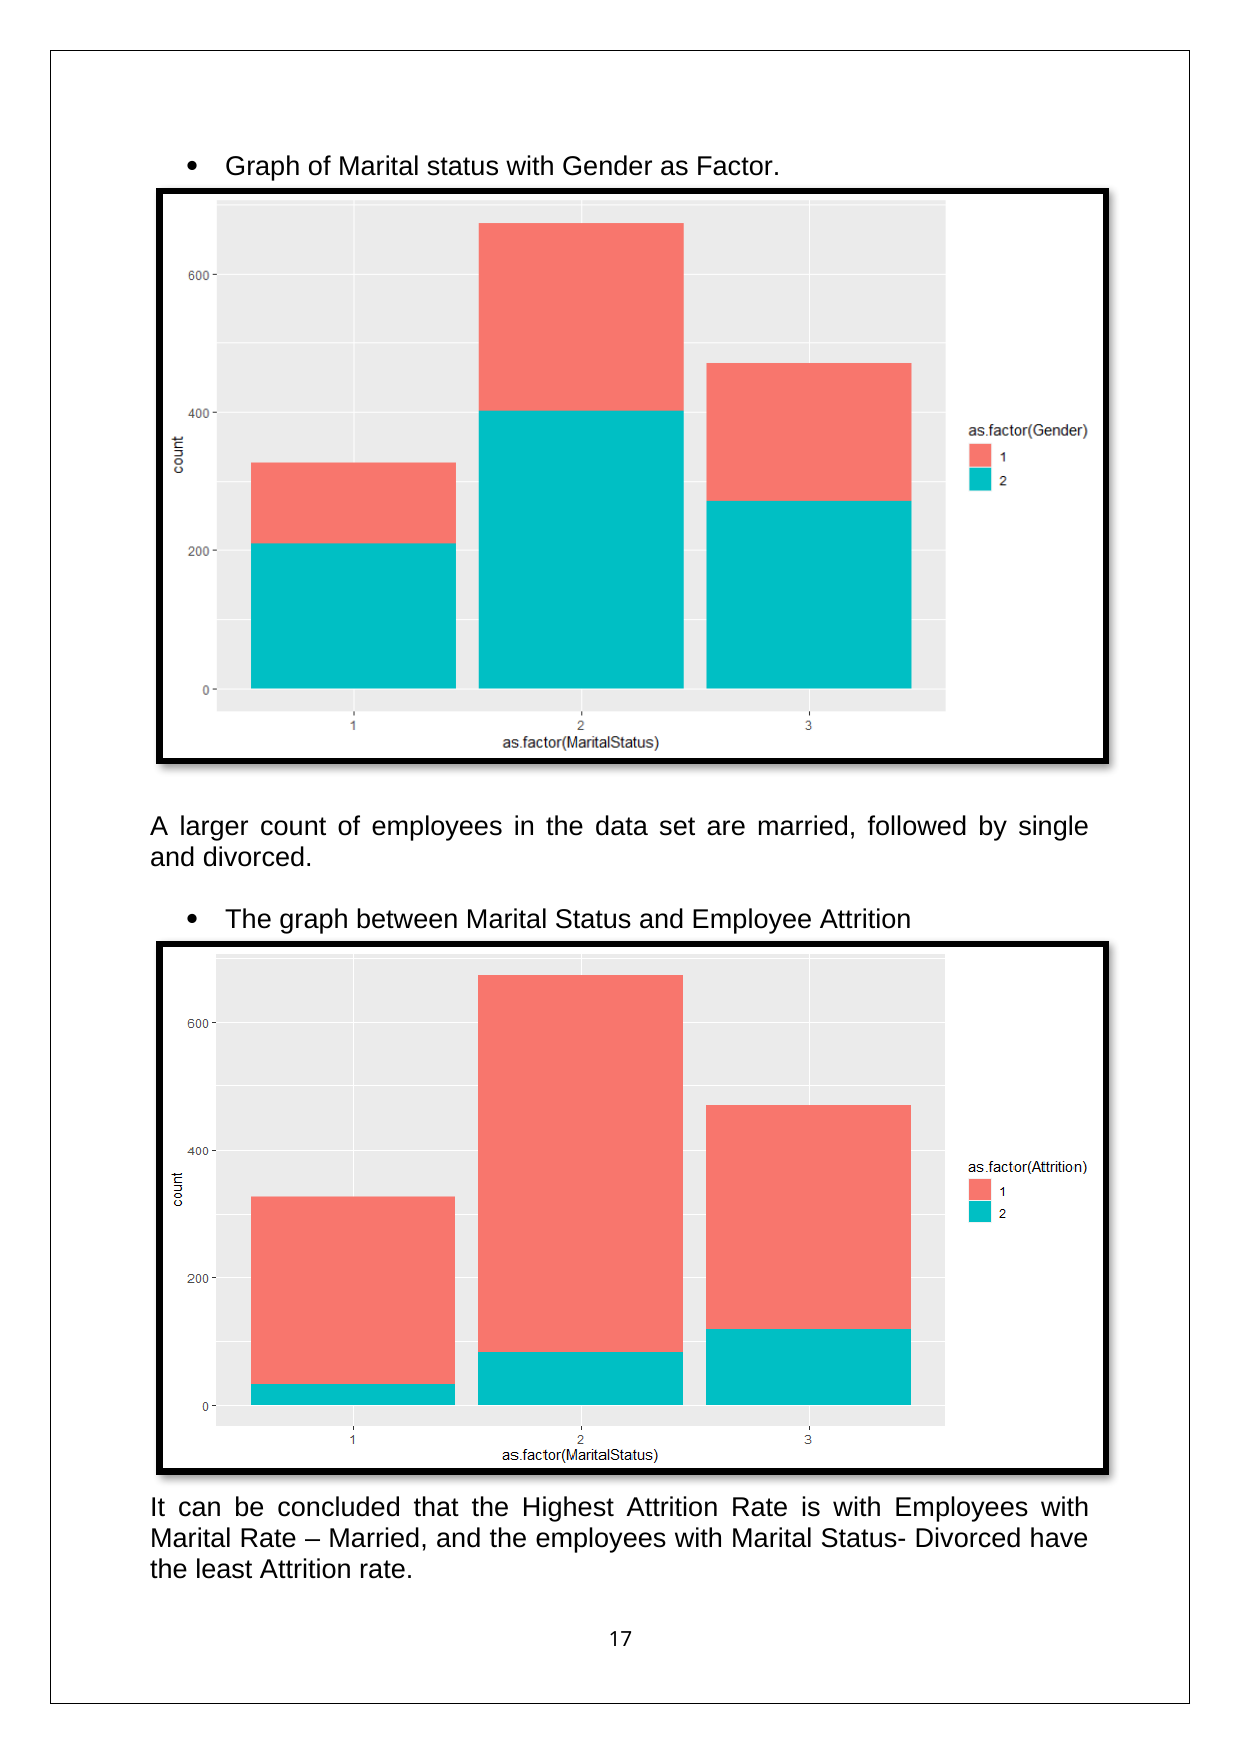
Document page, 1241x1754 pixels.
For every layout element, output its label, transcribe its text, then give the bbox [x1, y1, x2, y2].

list Graph of Marital status with Gender as Factor. [187, 150, 1090, 181]
text It can be concluded that the Highest Attrition Rate is with Employees with Marital Rate – Married, and the employees with Marital Status- Divorced have the least Attrition rate. [150, 1491, 1090, 1585]
picture [163, 947, 1103, 1468]
list The graph between Marital Status and Employee Attrition [187, 903, 1090, 935]
picture [163, 194, 1103, 758]
text A larger count of employees in the data set are married, followed by single and divorced. [150, 809, 1090, 872]
